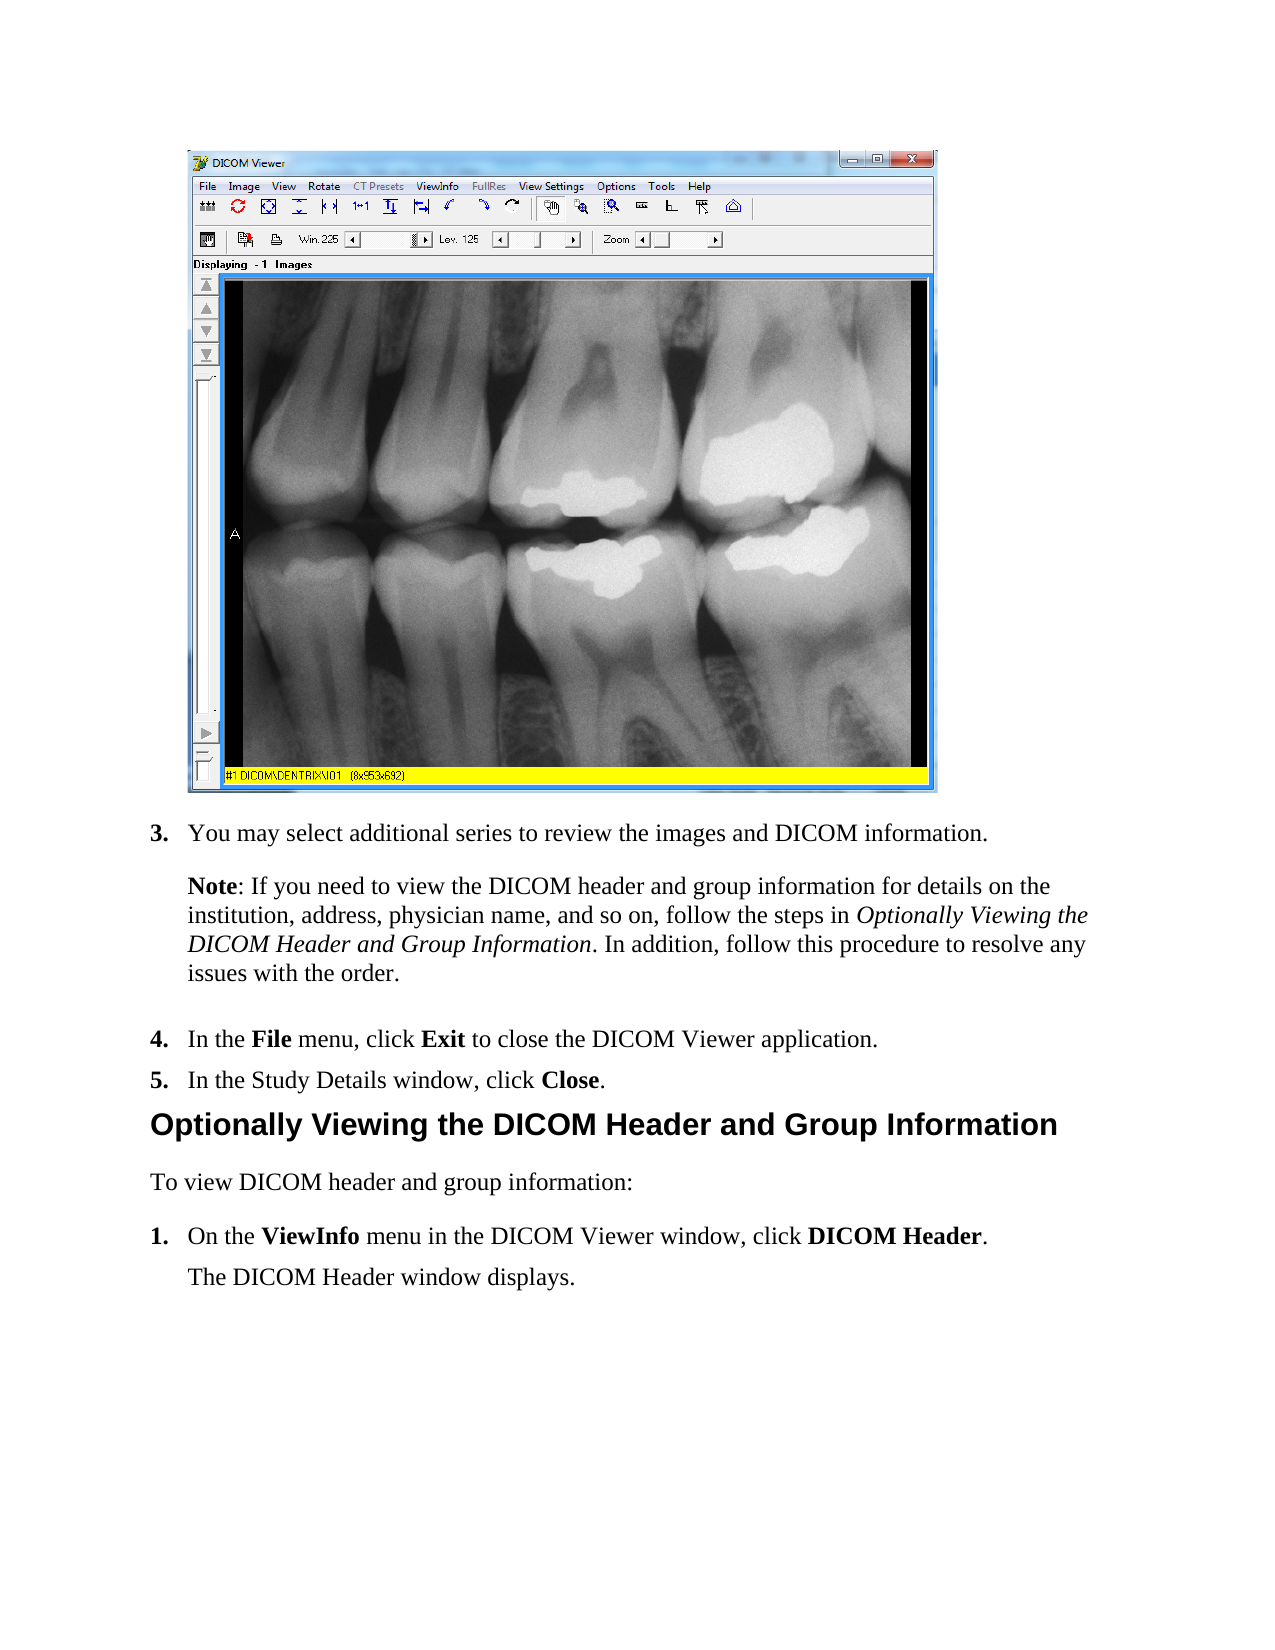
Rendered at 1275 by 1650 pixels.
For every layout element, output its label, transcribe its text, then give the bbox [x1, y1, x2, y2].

list On the ViewInfo menu in the DICOM Viewer window, click DICOM Header. [150, 1221, 1125, 1250]
list You may select additional series to review the images and DICOM information. [150, 818, 1125, 846]
list In the Study Details window, click Close. [150, 1065, 1125, 1094]
picture [187, 150, 938, 793]
text To view DICOM header and group information: [150, 1167, 1125, 1196]
text The DICOM Header window displays. [187, 1262, 1125, 1291]
list In the File menu, click Exit to close the DICOM Viewer application. [150, 1024, 1125, 1053]
subtitle Optionally Viewing the DICOM Header and Group Information [150, 1106, 1125, 1142]
